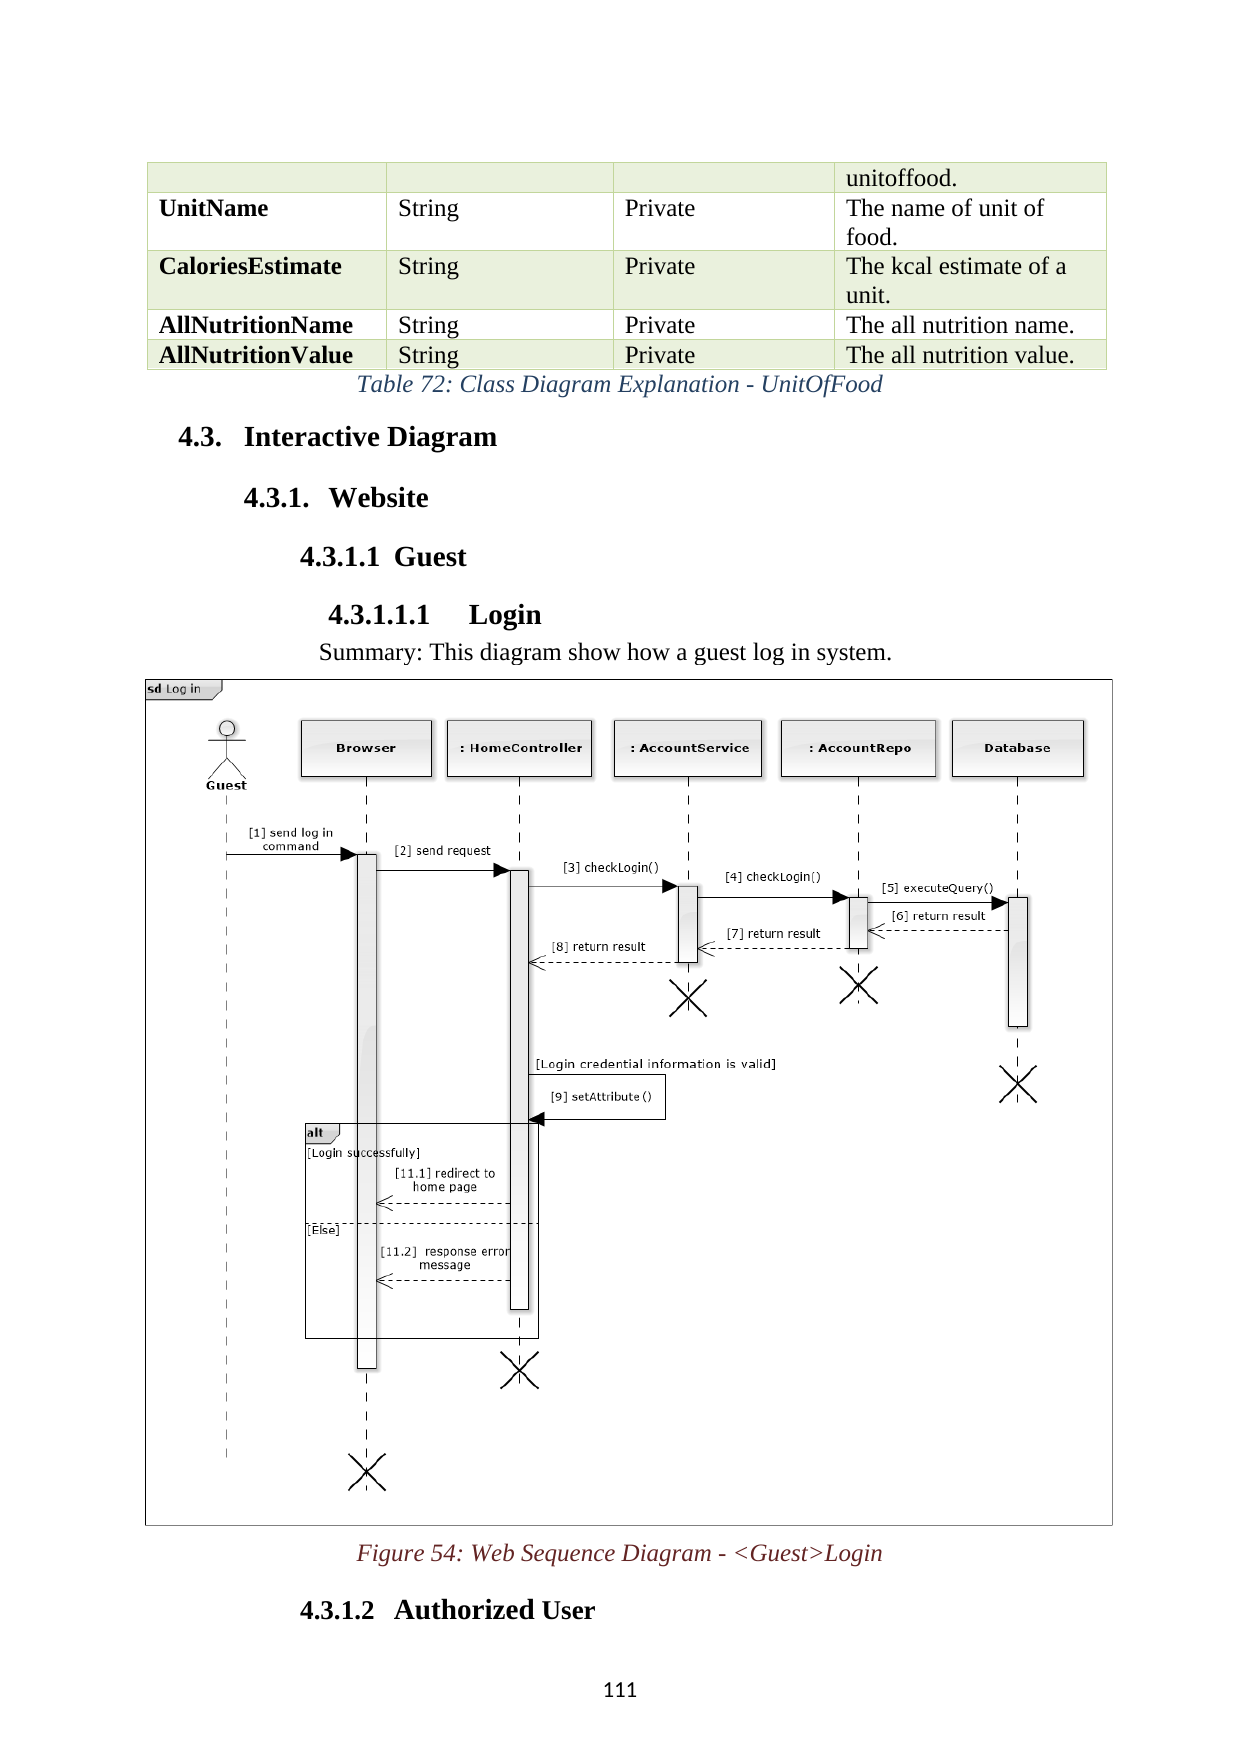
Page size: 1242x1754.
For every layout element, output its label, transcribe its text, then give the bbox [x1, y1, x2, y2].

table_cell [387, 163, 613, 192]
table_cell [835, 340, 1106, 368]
subtitle Authorized User [300, 1592, 1146, 1626]
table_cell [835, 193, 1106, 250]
text Summary: This diagram show how a guest log in system. [244, 637, 1146, 666]
subtitle Website [244, 480, 1146, 514]
subtitle Login [214, 597, 1146, 631]
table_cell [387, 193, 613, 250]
subtitle Guest [300, 539, 1146, 572]
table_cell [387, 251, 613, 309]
text Table 72: Class Diagram Explanation - UnitOfFood [94, 369, 1146, 398]
picture [131, 665, 1126, 1539]
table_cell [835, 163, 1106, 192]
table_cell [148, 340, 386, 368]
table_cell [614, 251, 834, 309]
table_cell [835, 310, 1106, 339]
text Figure 54: Web Sequence Diagram - <Guest>Login [94, 1538, 1146, 1567]
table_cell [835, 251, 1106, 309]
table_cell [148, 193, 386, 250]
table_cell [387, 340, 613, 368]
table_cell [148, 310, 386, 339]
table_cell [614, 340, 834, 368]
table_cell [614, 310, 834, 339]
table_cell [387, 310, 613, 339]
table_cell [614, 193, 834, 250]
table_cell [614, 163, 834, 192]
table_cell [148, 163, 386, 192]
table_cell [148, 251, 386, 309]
subtitle Interactive Diagram [169, 419, 1146, 453]
